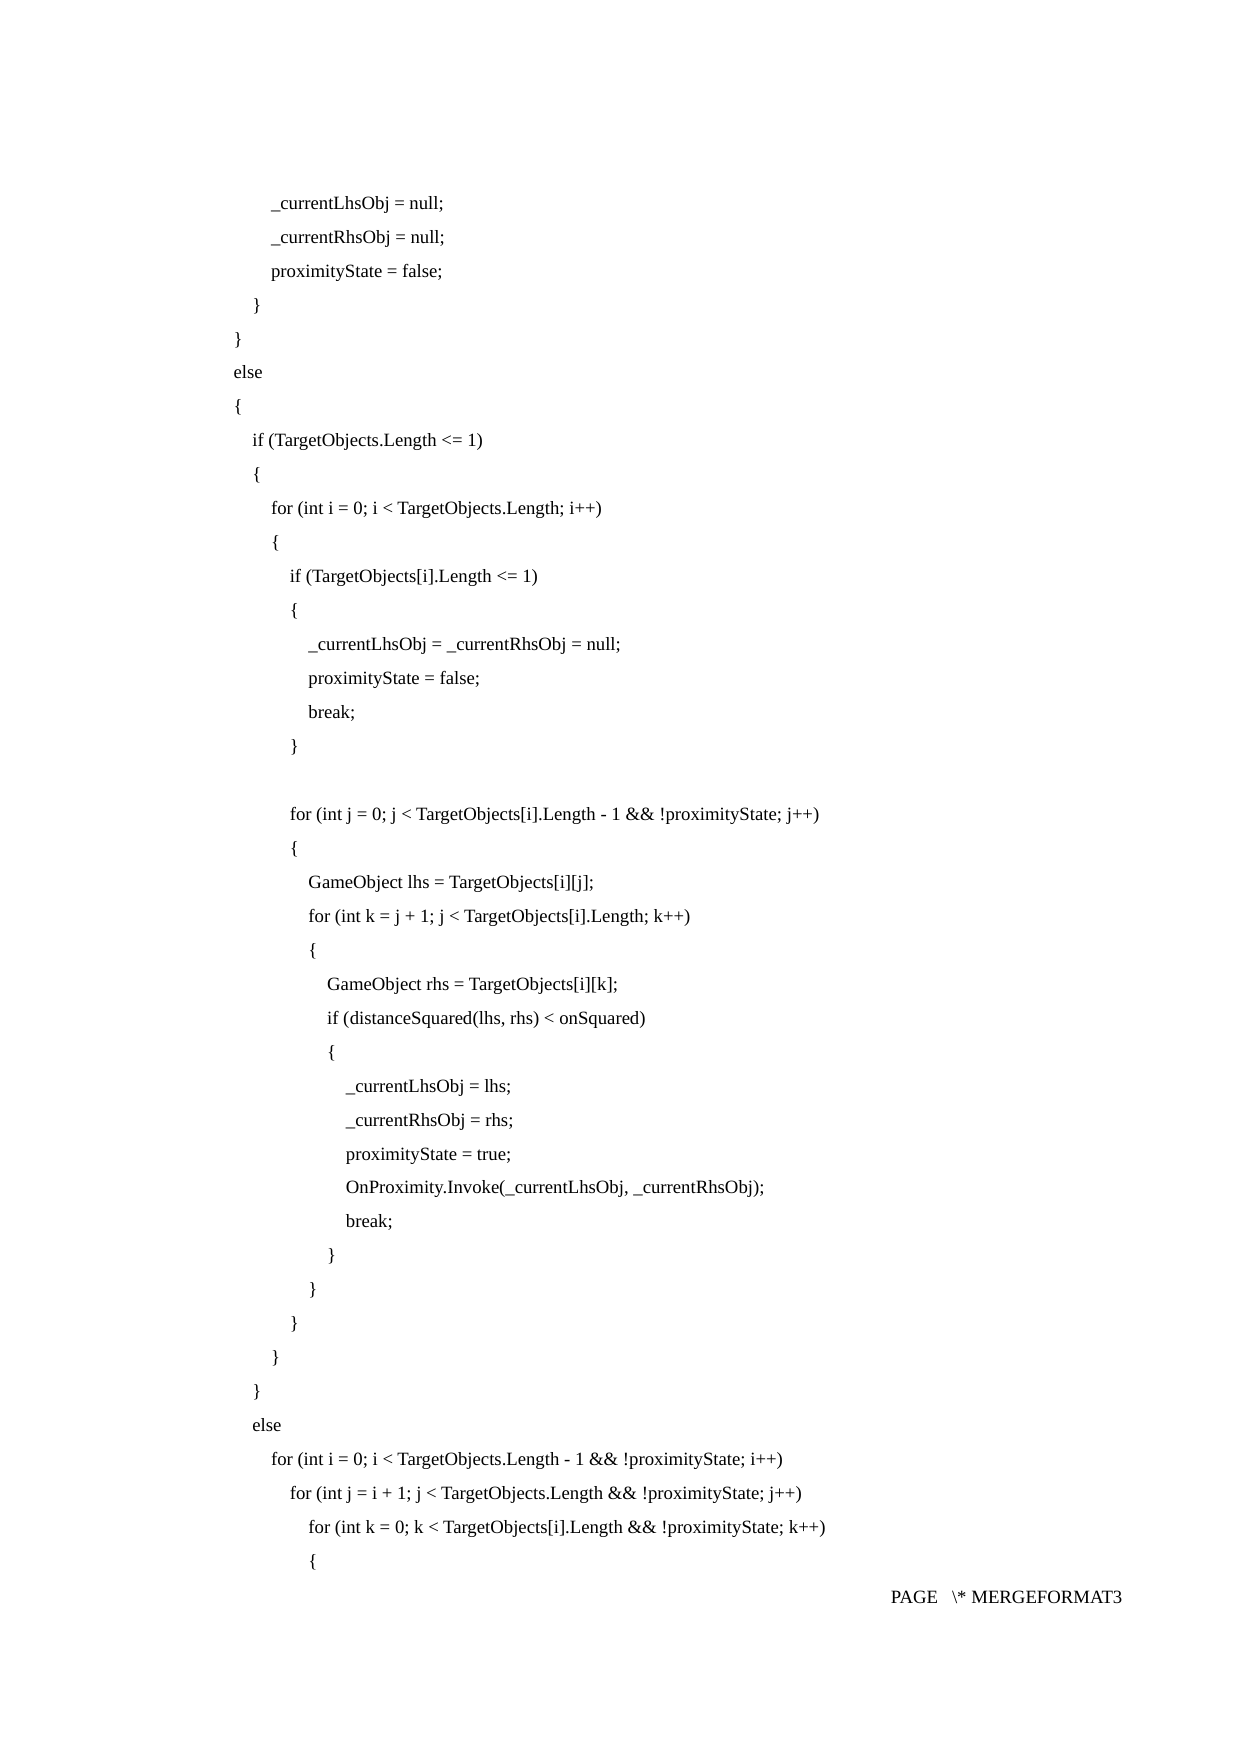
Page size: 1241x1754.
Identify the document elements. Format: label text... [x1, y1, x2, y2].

text break; [177, 695, 1122, 729]
text if (TargetObjects[i].Length <= 1) [177, 559, 1122, 593]
text break; [177, 1204, 1122, 1238]
text for (int i = 0; i < TargetObjects.Length; i++) [177, 491, 1122, 525]
text if (TargetObjects.Length <= 1) [177, 423, 1122, 457]
text } [177, 1306, 1122, 1340]
text } [177, 1238, 1122, 1272]
text { [177, 389, 1122, 423]
text for (int k = 0; k < TargetObjects[i].Length && !proximityState; k++) [177, 1510, 1122, 1544]
text } [177, 1374, 1122, 1408]
text } [177, 1272, 1122, 1306]
text } [177, 321, 1122, 355]
text { [177, 831, 1122, 864]
text if (distanceSquared(lhs, rhs) < onSquared) [177, 1000, 1122, 1034]
text else [177, 355, 1122, 389]
text } [177, 729, 1122, 763]
text proximityState = true; [177, 1136, 1122, 1170]
text proximityState = false; [177, 661, 1122, 695]
text _currentLhsObj = null; [177, 185, 1122, 219]
text for (int j = i + 1; j < TargetObjects.Length && !proximityState; j++) [177, 1476, 1122, 1510]
text proximityState = false; [177, 253, 1122, 287]
text GameObject lhs = TargetObjects[i][j]; [177, 864, 1122, 898]
text } [177, 287, 1122, 321]
text { [177, 457, 1122, 491]
text { [177, 525, 1122, 559]
text { [177, 593, 1122, 627]
text } [177, 1340, 1122, 1374]
text for (int j = 0; j < TargetObjects[i].Length - 1 && !proximityState; j++) [177, 797, 1122, 831]
text for (int k = j + 1; j < TargetObjects[i].Length; k++) [177, 898, 1122, 932]
text else [177, 1408, 1122, 1442]
text for (int i = 0; i < TargetObjects.Length - 1 && !proximityState; i++) [177, 1442, 1122, 1476]
text { [177, 1034, 1122, 1068]
text OnProximity.Invoke(_currentLhsObj, _currentRhsObj); [177, 1170, 1122, 1204]
text GameObject rhs = TargetObjects[i][k]; [177, 966, 1122, 1000]
text { [177, 1544, 1122, 1578]
text _currentLhsObj = _currentRhsObj = null; [177, 627, 1122, 661]
text { [177, 932, 1122, 966]
text _currentRhsObj = rhs; [177, 1102, 1122, 1136]
text _currentRhsObj = null; [177, 219, 1122, 253]
text _currentLhsObj = lhs; [177, 1068, 1122, 1102]
